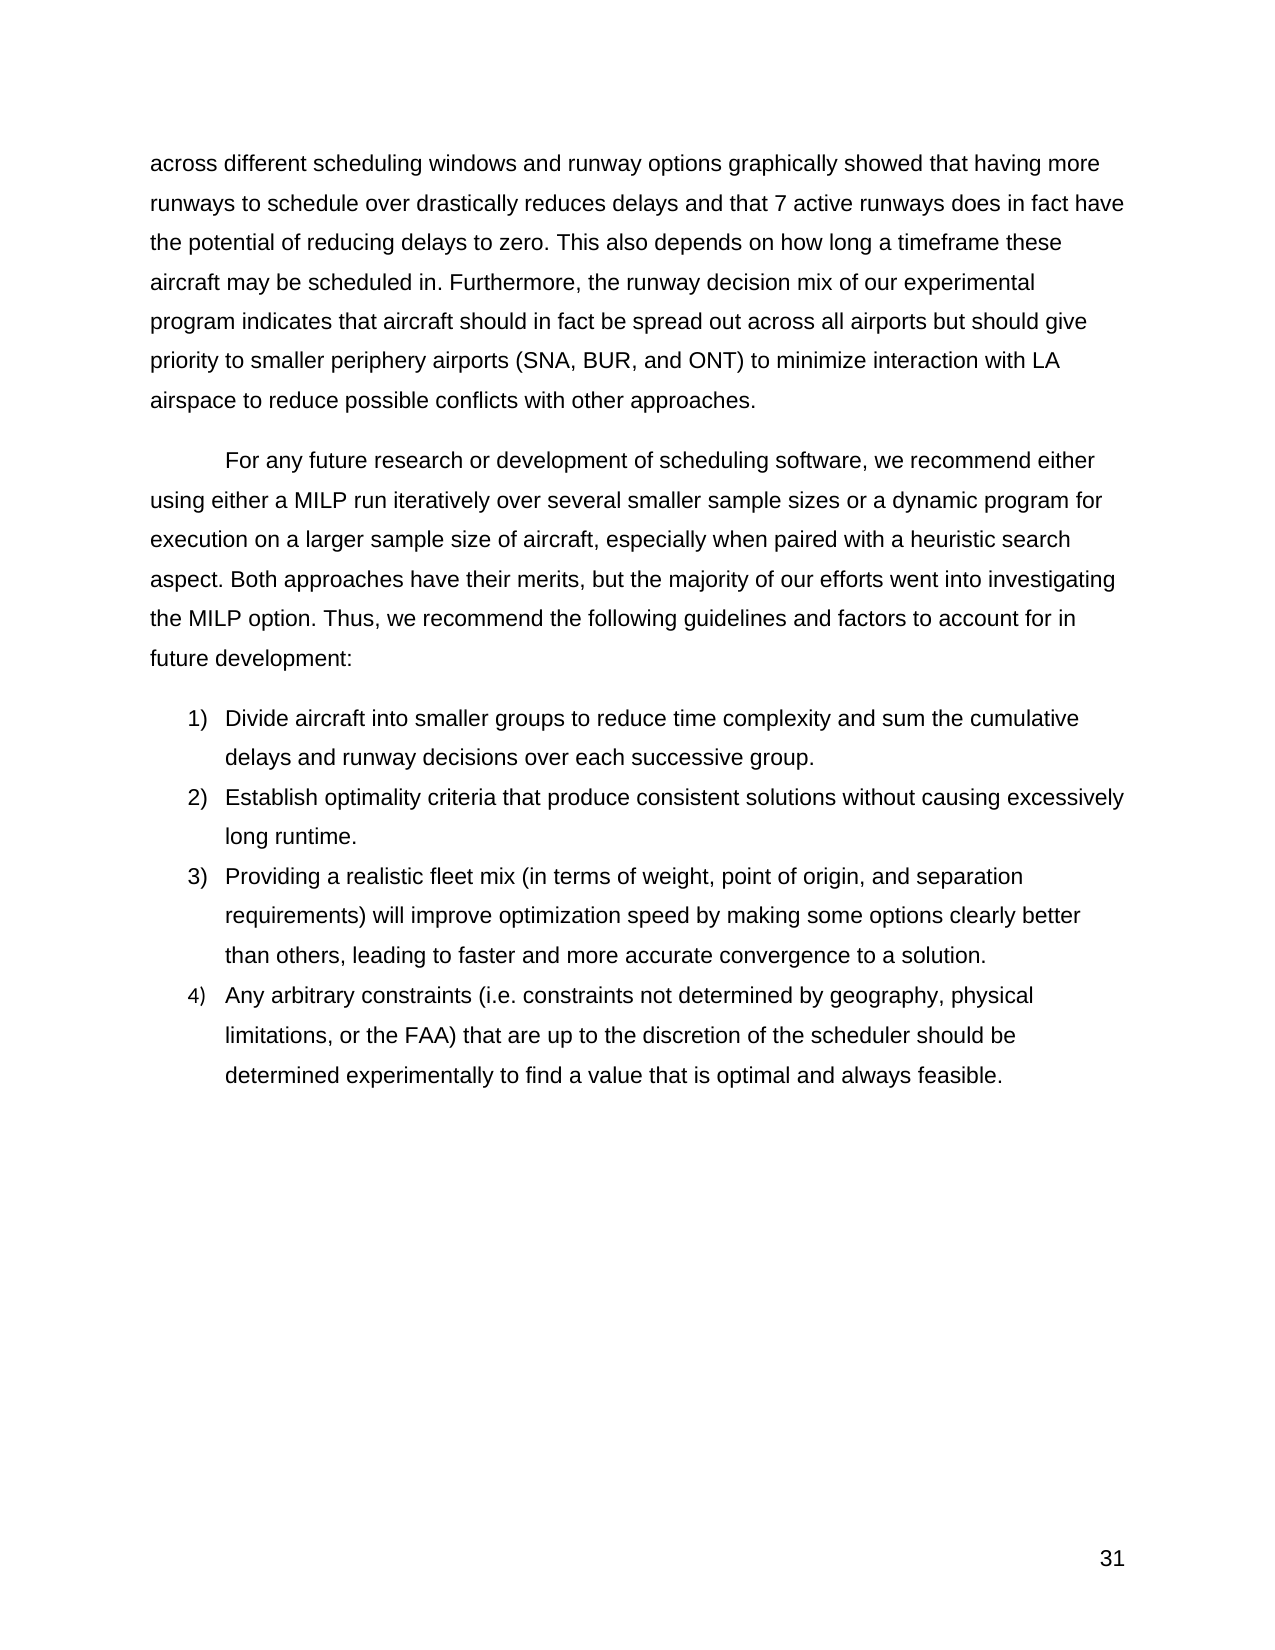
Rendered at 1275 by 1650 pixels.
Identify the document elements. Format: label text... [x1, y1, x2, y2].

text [150, 150, 1125, 413]
text For any future research or development of scheduling software, we recommend either using either a MILP run iteratively over several smaller sample sizes or a dynamic program for execution on a larger sample size of aircraft, especially when paired with a heuristic search aspect. Both approaches have their merits, but the majority of our efforts went into investigating the MILP option. Thus, we recommend the following guidelines and factors to account for in future development: [150, 447, 1125, 671]
list Establish optimality criteria that produce consistent solutions without causing excessively long runtime. [187, 784, 1125, 850]
list Any arbitrary constraints (i.e. constraints not determined by geography, physical limitations, or the FAA) that are up to the discretion of the scheduler should be determined experimentally to find a value that is optimal and always feasible. [187, 981, 1125, 1128]
list Divide aircraft into smaller groups to reduce time complexity and sum the cumulative delays and runway decisions over each successive group. [187, 705, 1125, 771]
list Providing a realistic fleet mix (in terms of weight, point of origin, and separation requirements) will improve optimization speed by making some options clearly better than others, leading to faster and more accurate convergence to a solution. [187, 863, 1125, 968]
